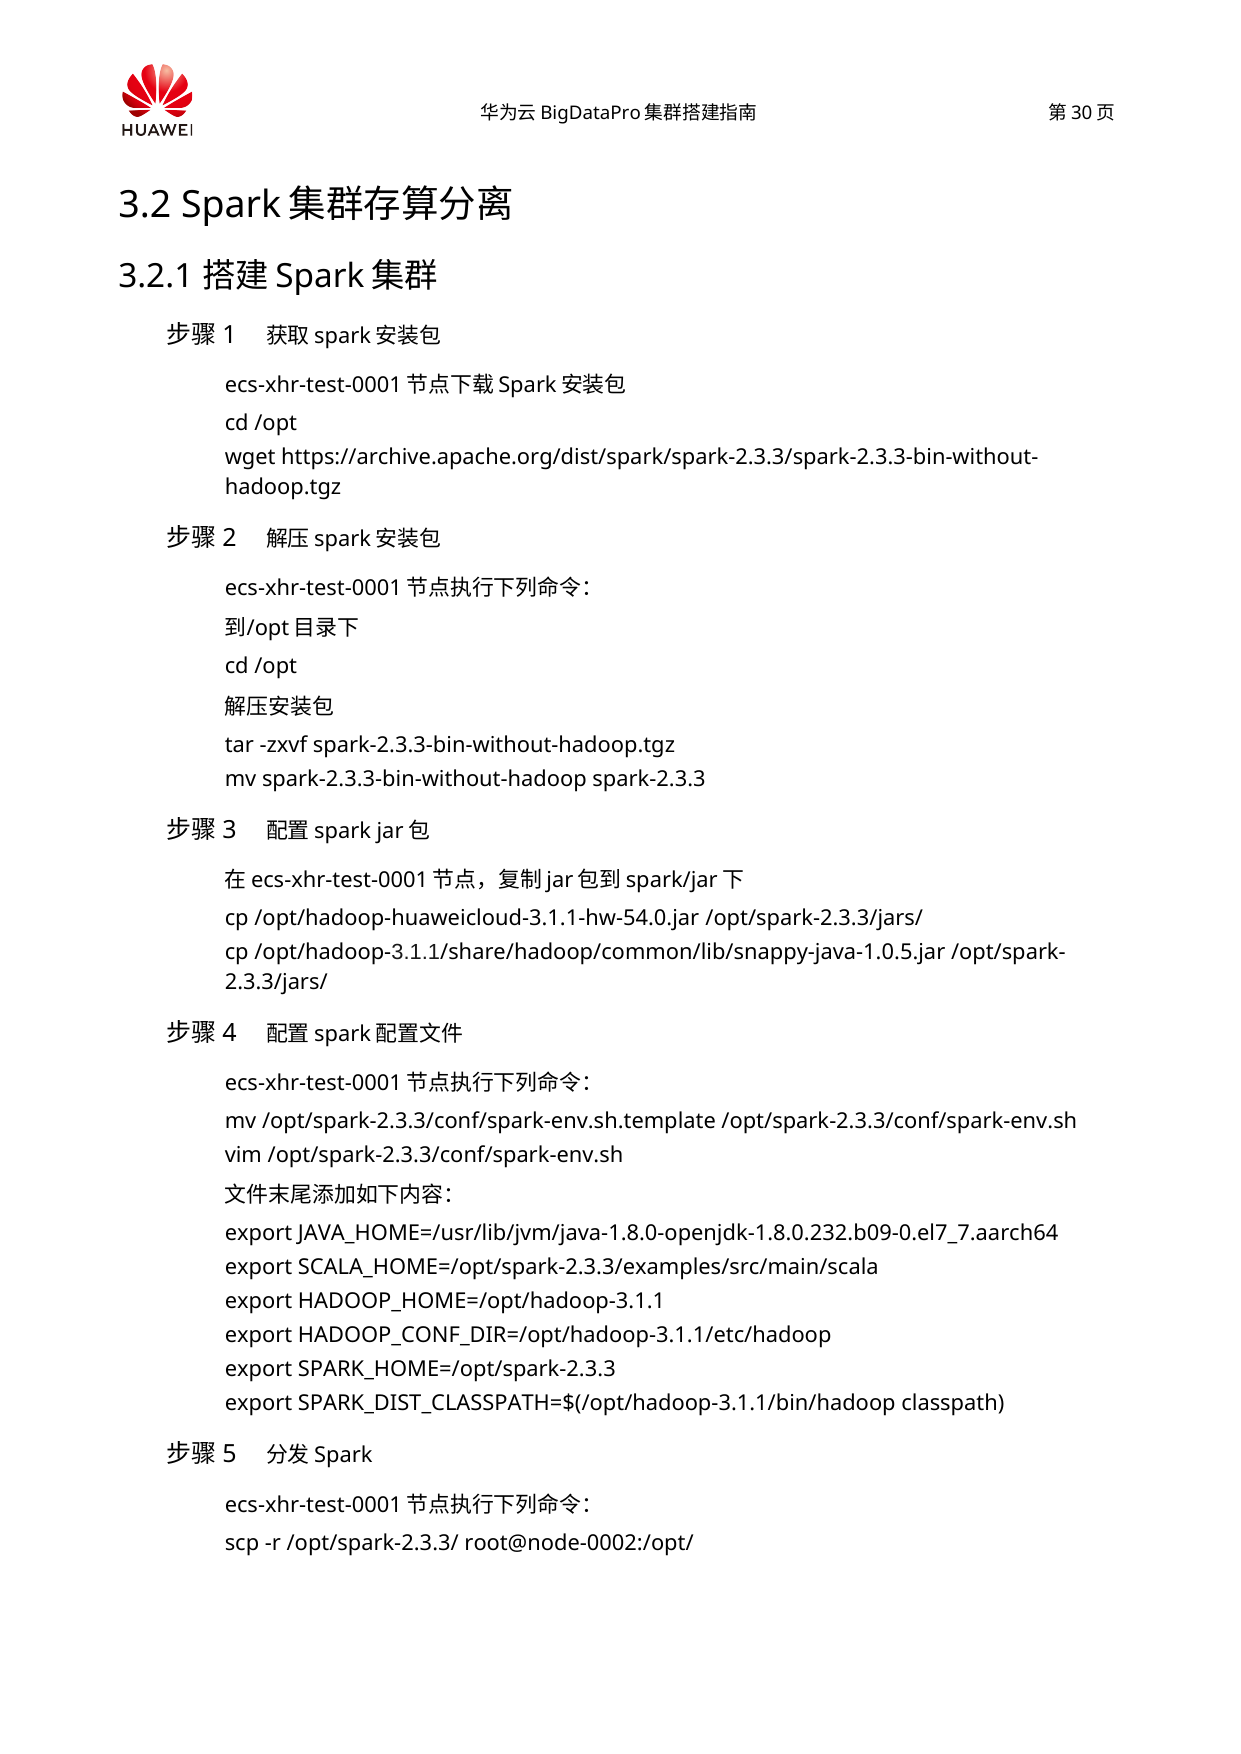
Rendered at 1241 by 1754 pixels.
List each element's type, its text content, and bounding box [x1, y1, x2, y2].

text 配置spark jar包 [236, 809, 1122, 845]
text wget https://archive.apache.org/dist/spark/spark-2.3.3/spark-2.3.3-bin-without-hadoop.tgz [224, 441, 1122, 501]
text mv /opt/spark-2.3.3/conf/spark-env.sh.template /opt/spark-2.3.3/conf/spark-env.sh [224, 1105, 1122, 1135]
text ecs-xhr-test-0001节点执行下列命令： [224, 1065, 1122, 1097]
text ecs-xhr-test-0001节点执行下列命令： [224, 570, 1122, 602]
text export HADOOP_CONF_DIR=/opt/hadoop-3.1.1/etc/hadoop [224, 1319, 1122, 1349]
text cd /opt [224, 407, 1122, 437]
text ecs-xhr-test-0001节点下载Spark安装包 [224, 367, 1122, 399]
picture [122, 64, 193, 136]
text cp /opt/hadoop-3.1.1/share/hadoop/common/lib/snappy-java-1.0.5.jar /opt/spark-2.3.3/jars/ [224, 936, 1122, 996]
text 获取spark安装包 [236, 314, 1122, 350]
text 在ecs-xhr-test-0001节点，复制jar包到spark/jar下 [224, 862, 1122, 894]
text 配置spark配置文件 [236, 1012, 1122, 1048]
text cp /opt/hadoop-huaweicloud-3.1.1-hw-54.0.jar /opt/spark-2.3.3/jars/ [705, 902, 1122, 932]
text 解压安装包 [224, 689, 1122, 720]
text 到/opt目录下 [224, 610, 1122, 642]
text export HADOOP_HOME=/opt/hadoop-3.1.1 [224, 1285, 1122, 1315]
text export SPARK_HOME=/opt/spark-2.3.3 [224, 1353, 1122, 1383]
text vim /opt/spark-2.3.3/conf/spark-env.sh [224, 1139, 1122, 1169]
subtitle 搭建Spark集群 [118, 249, 1122, 297]
text mv spark-2.3.3-bin-without-hadoop spark-2.3.3 [224, 763, 1122, 792]
text ecs-xhr-test-0001节点执行下列命令： [224, 1487, 1122, 1518]
text 解压spark安装包 [236, 517, 1122, 554]
text export SPARK_DIST_CLASSPATH=$(/opt/hadoop-3.1.1/bin/hadoop classpath) [224, 1387, 1122, 1417]
text scp -r /opt/spark-2.3.3/ root@node-0002:/opt/ [224, 1527, 1122, 1556]
text export SCALA_HOME=/opt/spark-2.3.3/examples/src/main/scala [224, 1251, 1122, 1281]
text 文件末尾添加如下内容： [224, 1177, 1122, 1209]
text export JAVA_HOME=/usr/lib/jvm/java-1.8.0-openjdk-1.8.0.232.b09-0.el7_7.aarch64 [224, 1217, 1122, 1247]
text tar -zxvf spark-2.3.3-bin-without-hadoop.tgz [224, 729, 1122, 758]
subtitle Spark集群存算分离 [118, 177, 1122, 228]
text 分发Spark [236, 1434, 1122, 1470]
text cd /opt [224, 651, 1122, 680]
